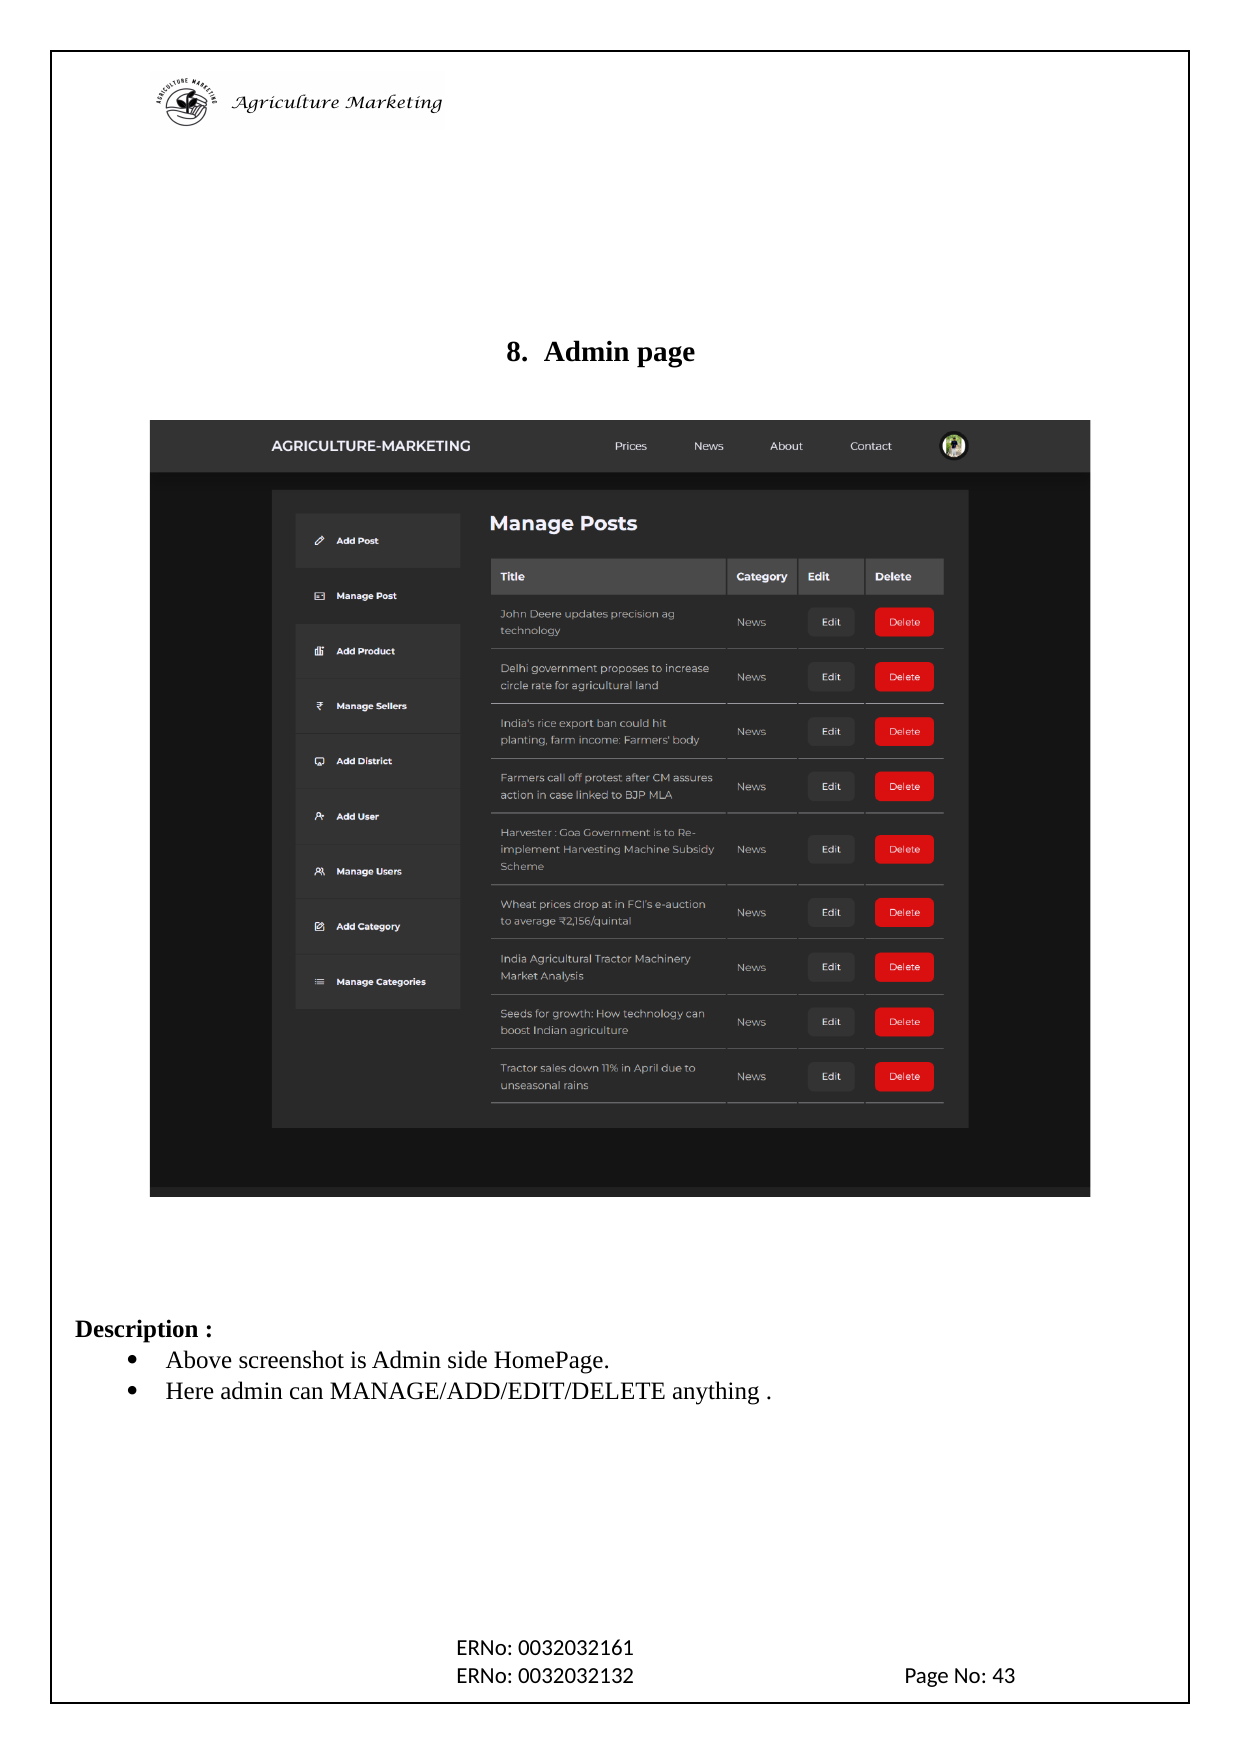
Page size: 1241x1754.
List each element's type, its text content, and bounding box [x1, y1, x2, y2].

list Description : [75, 1314, 1165, 1343]
list Here admin can MANAGE/ADD/EDIT/DELETE anything . [128, 1376, 1165, 1405]
picture [150, 71, 445, 130]
list Above screenshot is Admin side HomePage. [128, 1345, 1165, 1374]
list Admin page [506, 334, 1165, 368]
picture [149, 420, 1091, 1197]
